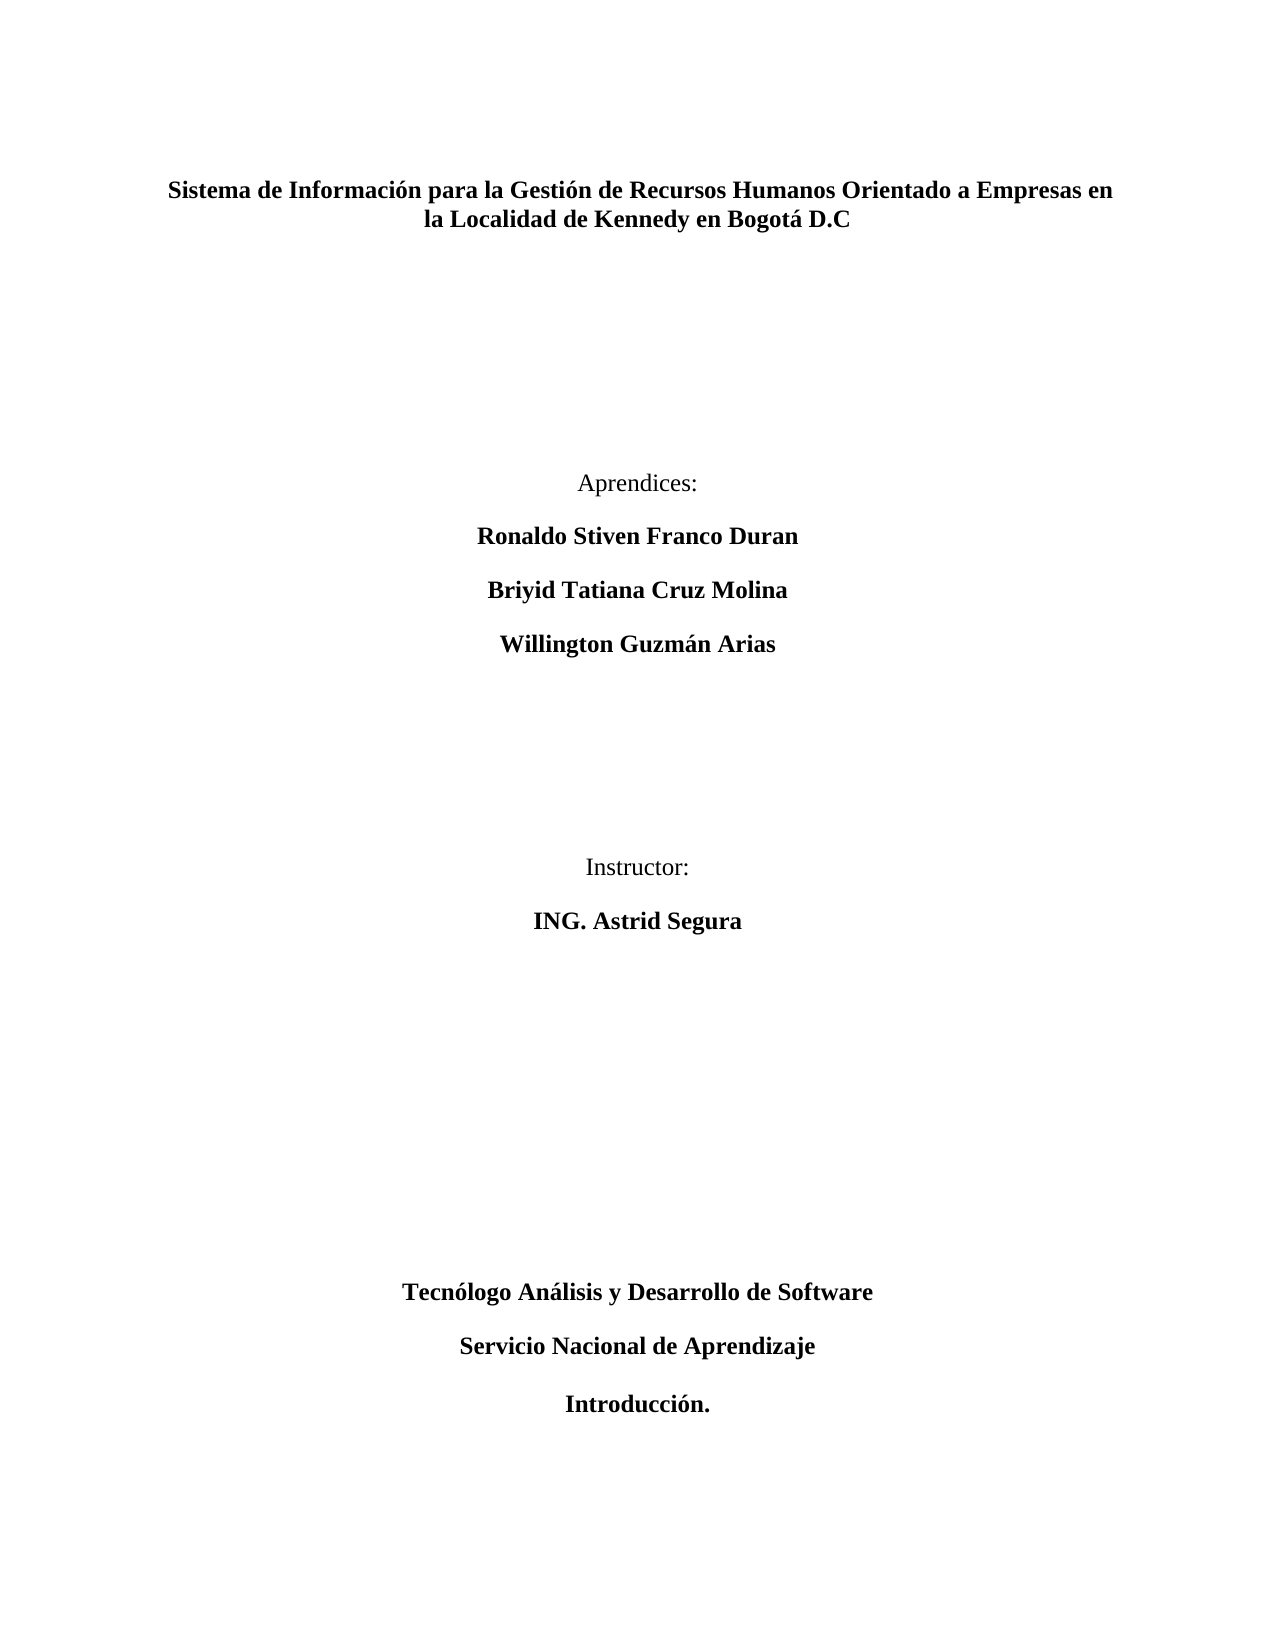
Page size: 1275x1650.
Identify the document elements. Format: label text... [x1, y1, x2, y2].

text Willington Guzmán Arias [150, 629, 1125, 658]
text Aprendices: [150, 468, 1125, 496]
text Introducción. [150, 1389, 1125, 1418]
text Sistema de Información para la Gestión de Recursos Humanos Orientado a Empresas en la Localidad de Kennedy en Bogotá D.C [150, 175, 1125, 232]
text Briyid Tatiana Cruz Molina [150, 575, 1125, 604]
text Ronaldo Stiven Franco Duran [150, 521, 1125, 550]
text ING. Astrid Segura [150, 906, 1125, 935]
text Tecnólogo Análisis y Desarrollo de Software [150, 1277, 1125, 1306]
text Servicio Nacional de Aprendizaje [150, 1331, 1125, 1360]
text Instructor: [150, 852, 1125, 881]
